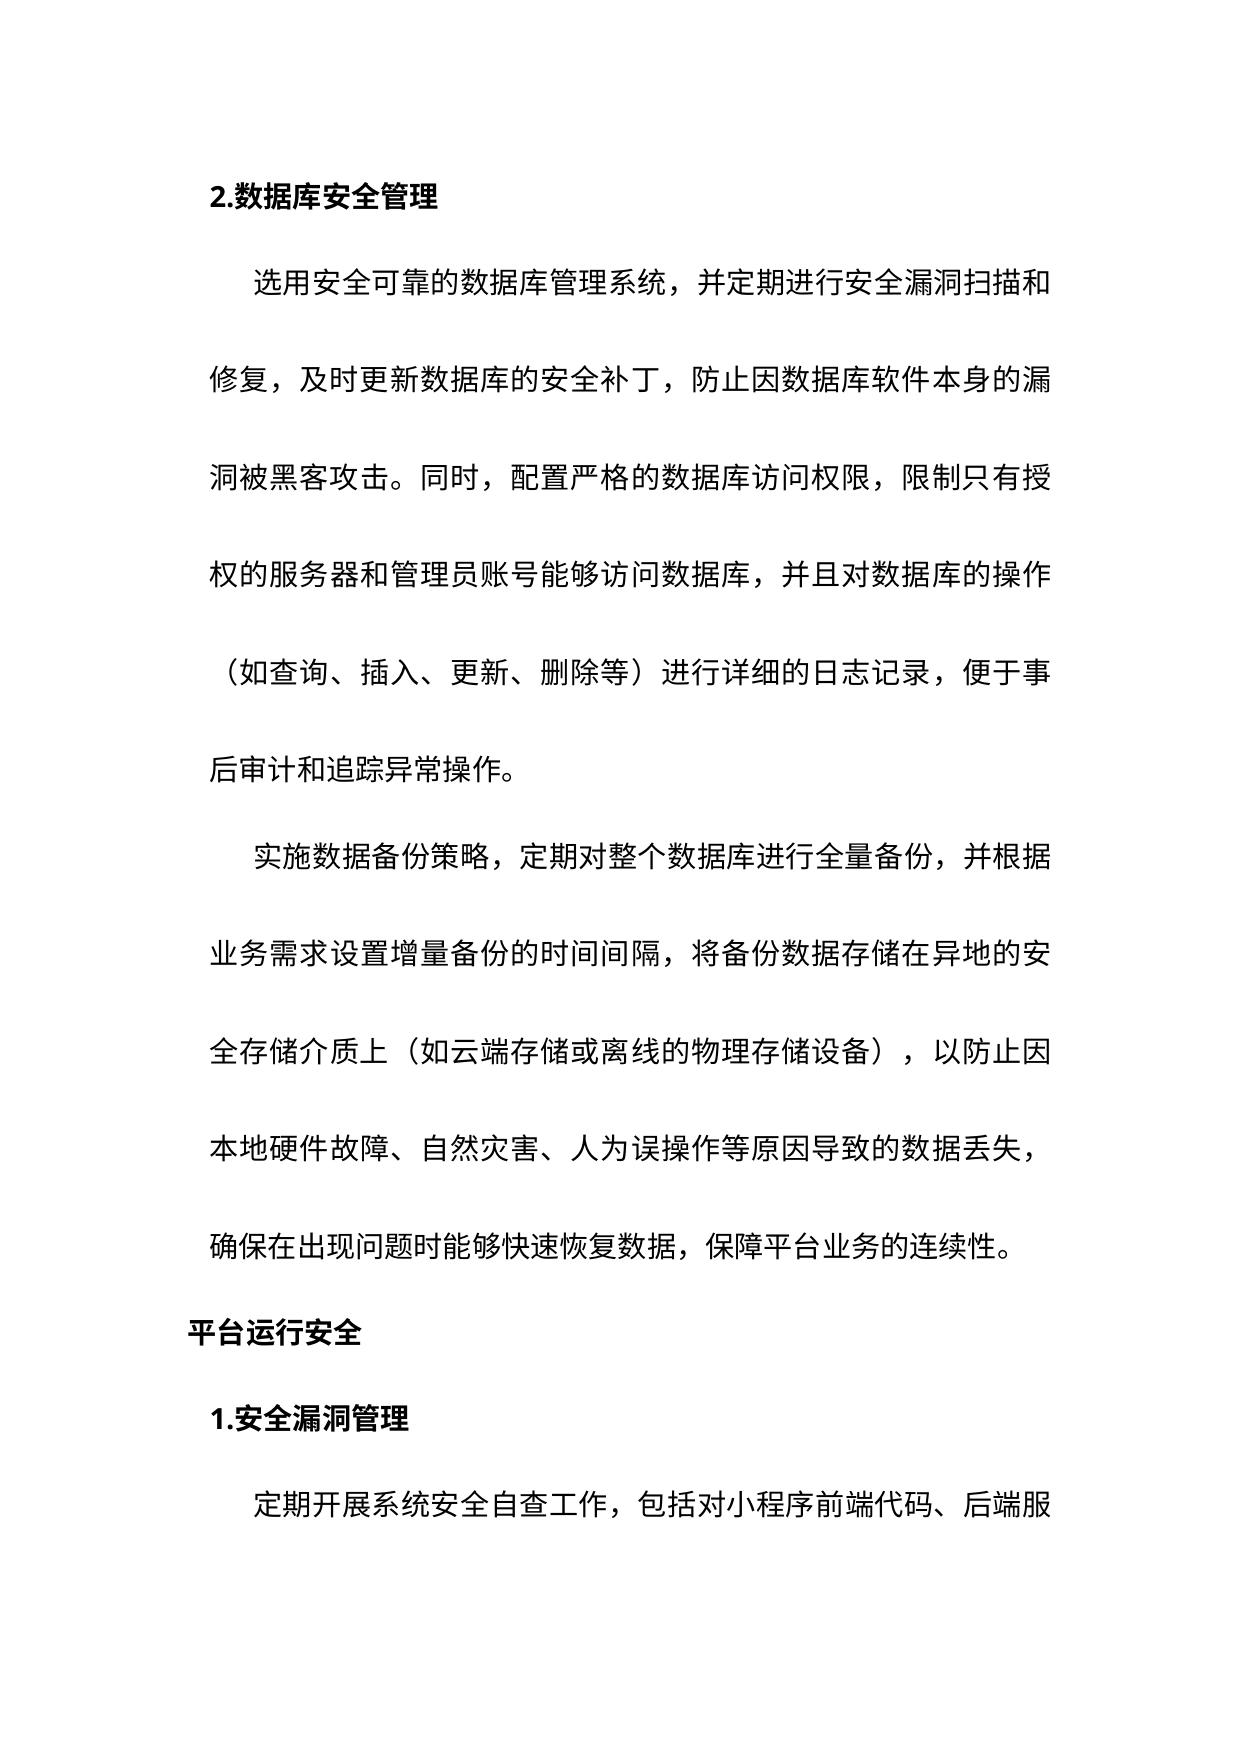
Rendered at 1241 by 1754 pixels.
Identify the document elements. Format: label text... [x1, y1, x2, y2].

text 1.安全漏洞管理 [209, 1384, 1053, 1449]
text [209, 1470, 1053, 1535]
text 平台运行安全 [187, 1298, 1053, 1363]
text 2.数据库安全管理 [209, 162, 1053, 227]
text 选用安全可靠的数据库管理系统，并定期进行安全漏洞扫描和修复，及时更新数据库的安全补丁，防止因数据库软件本身的漏洞被黑客攻击。同时，配置严格的数据库访问权限，限制只有授权的服务器和管理员账号能够访问数据库，并且对数据库的操作（如查询、插入、更新、删除等）进行详细的日志记录，便于事后审计和追踪异常操作。 [209, 248, 1053, 801]
text 实施数据备份策略，定期对整个数据库进行全量备份，并根据业务需求设置增量备份的时间间隔，将备份数据存储在异地的安全存储介质上（如云端存储或离线的物理存储设备），以防止因本地硬件故障、自然灾害、人为误操作等原因导致的数据丢失，确保在出现问题时能够快速恢复数据，保障平台业务的连续性。 [209, 822, 1053, 1277]
